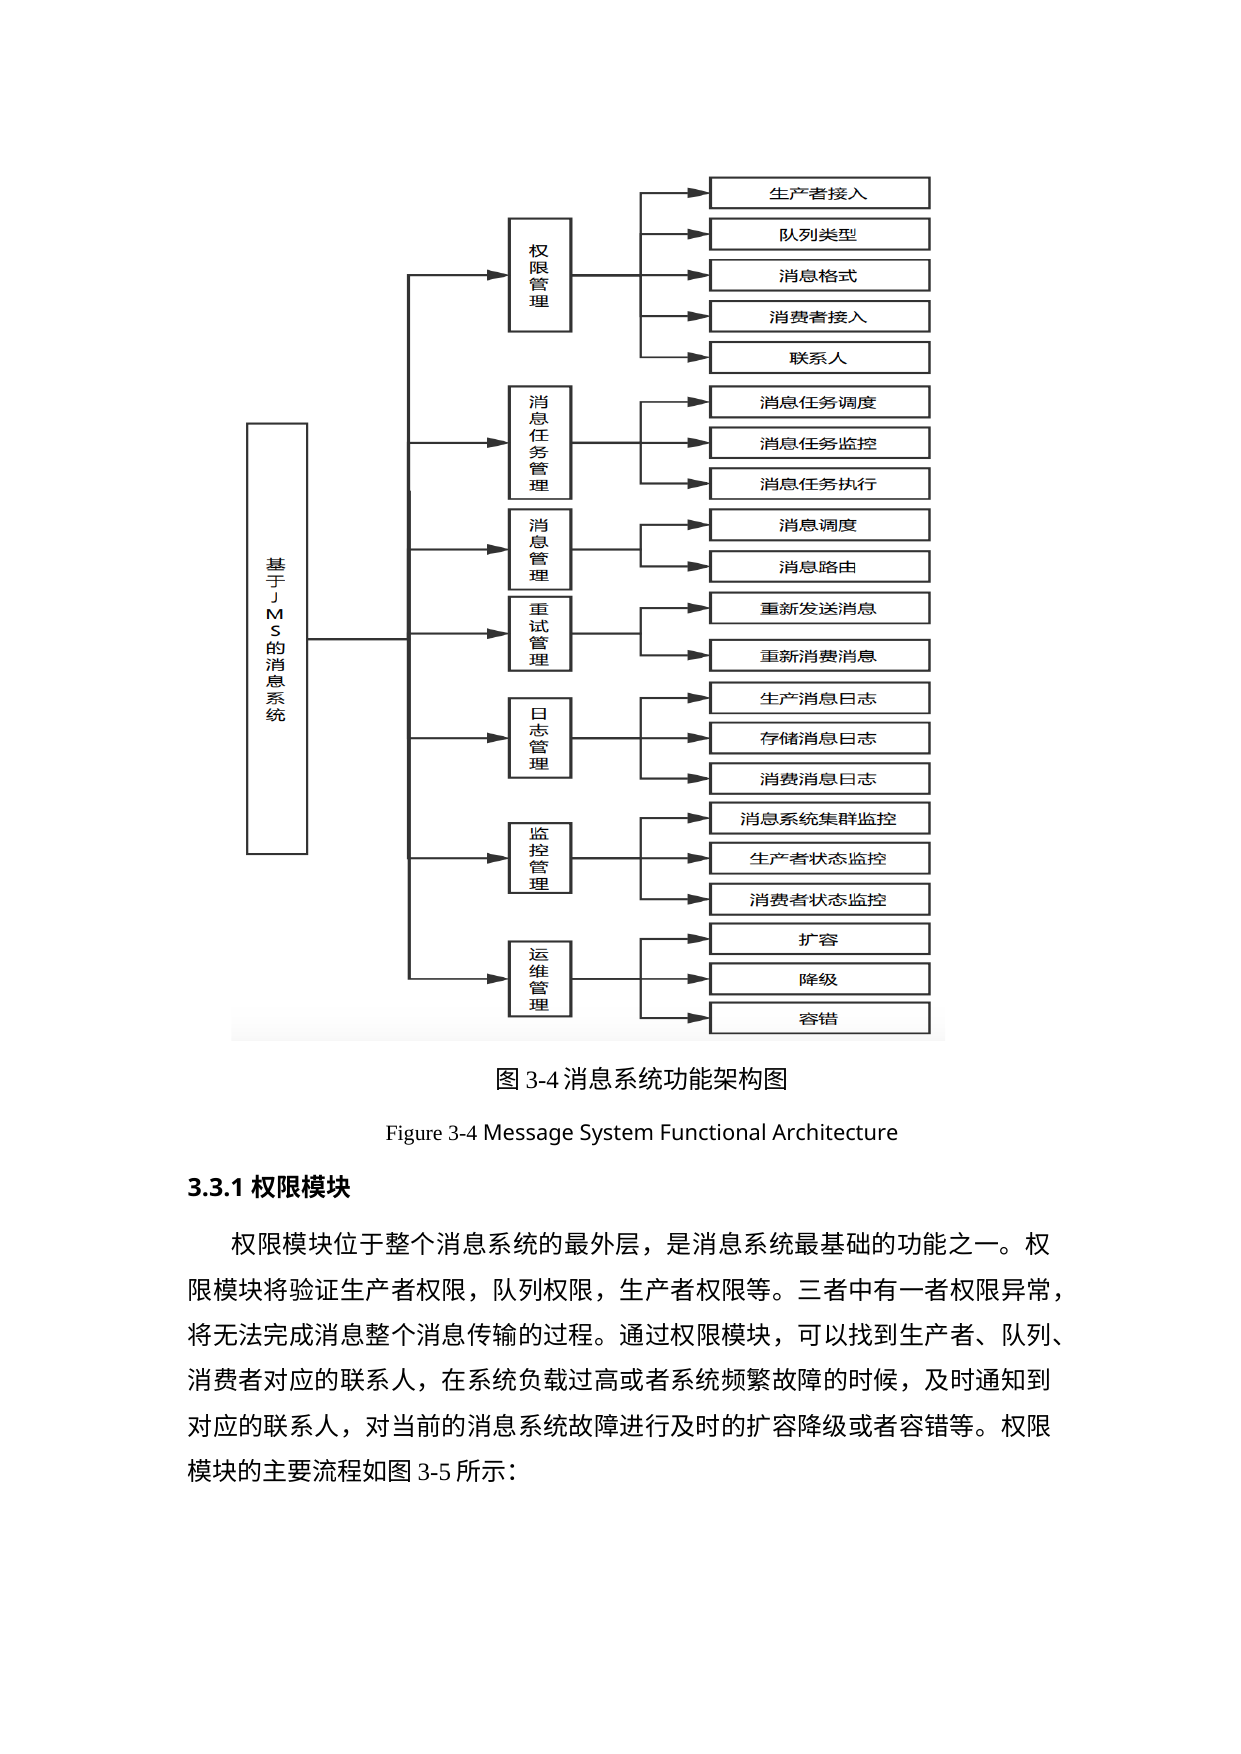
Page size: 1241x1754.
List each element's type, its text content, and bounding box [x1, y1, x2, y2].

picture [231, 172, 946, 1041]
list Figure 3-4 Message System Functional Architecture [187, 1117, 1053, 1147]
text 图3-4消息系统功能架构图 [187, 1059, 1053, 1096]
text 权限模块位于整个消息系统的最外层，是消息系统最基础的功能之一。权限模块将验证生产者权限，队列权限，生产者权限等。三者中有一者权限异常，将无法完成消息整个消息传输的过程。通过权限模块，可以找到生产者、队列、消费者对应的联系人，在系统负载过高或者系统频繁故障的时候，及时通知到对应的联系人，对当前的消息系统故障进行及时的扩容降级或者容错等。权限模块的主要流程如图3-5所示： [187, 1225, 1053, 1488]
text 3.3.1 权限模块 [187, 1167, 1050, 1203]
